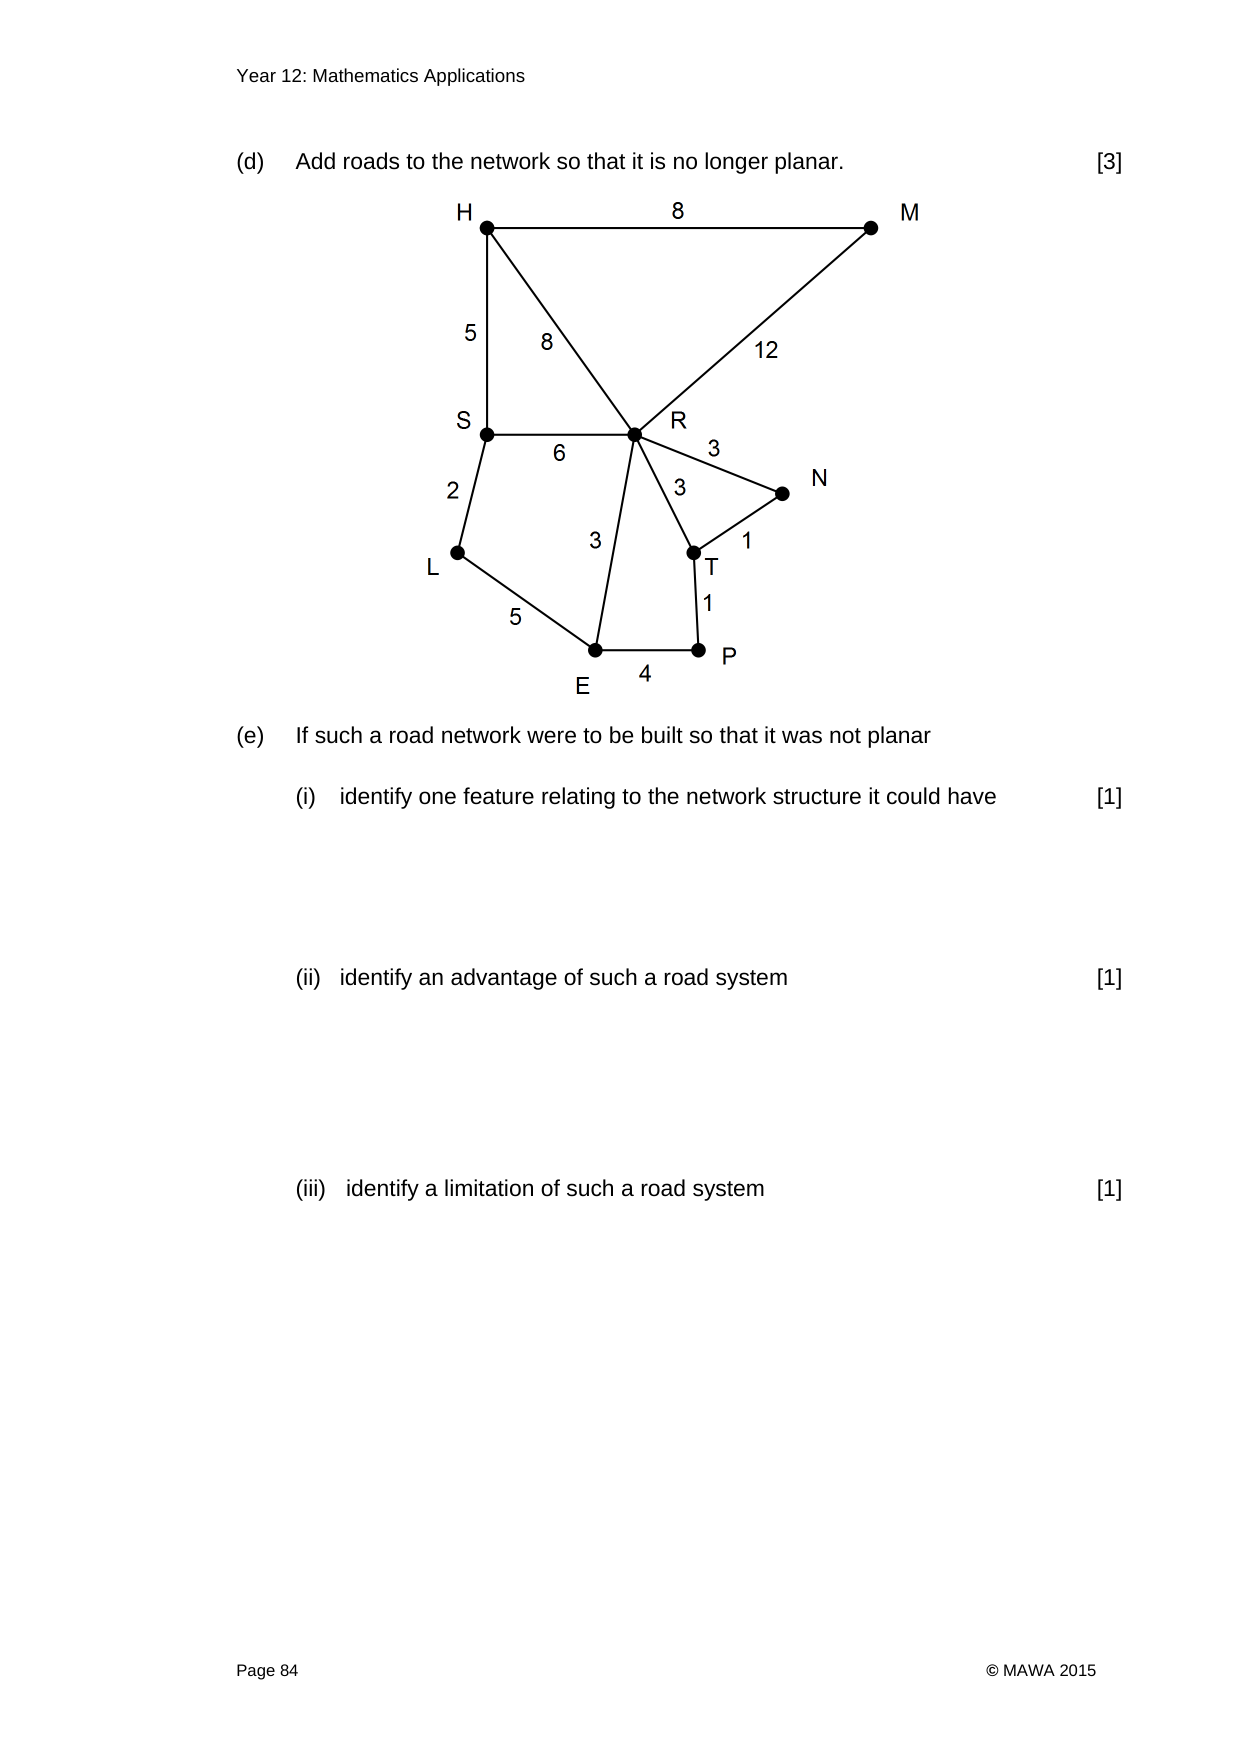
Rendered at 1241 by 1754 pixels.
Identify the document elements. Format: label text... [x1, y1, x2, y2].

text (e) If such a road network were to be built so that it was not planar [236, 722, 1122, 749]
text (iii) identify a limitation of such a road system [1] [236, 1175, 1122, 1202]
picture [425, 199, 920, 696]
text (ii) identify an advantage of such a road system [1] [236, 964, 1122, 990]
text (i) identify one feature relating to the network structure it could have [1] [236, 783, 1122, 809]
text (d) Add roads to the network so that it is no longer planar. [3] [236, 148, 1122, 175]
